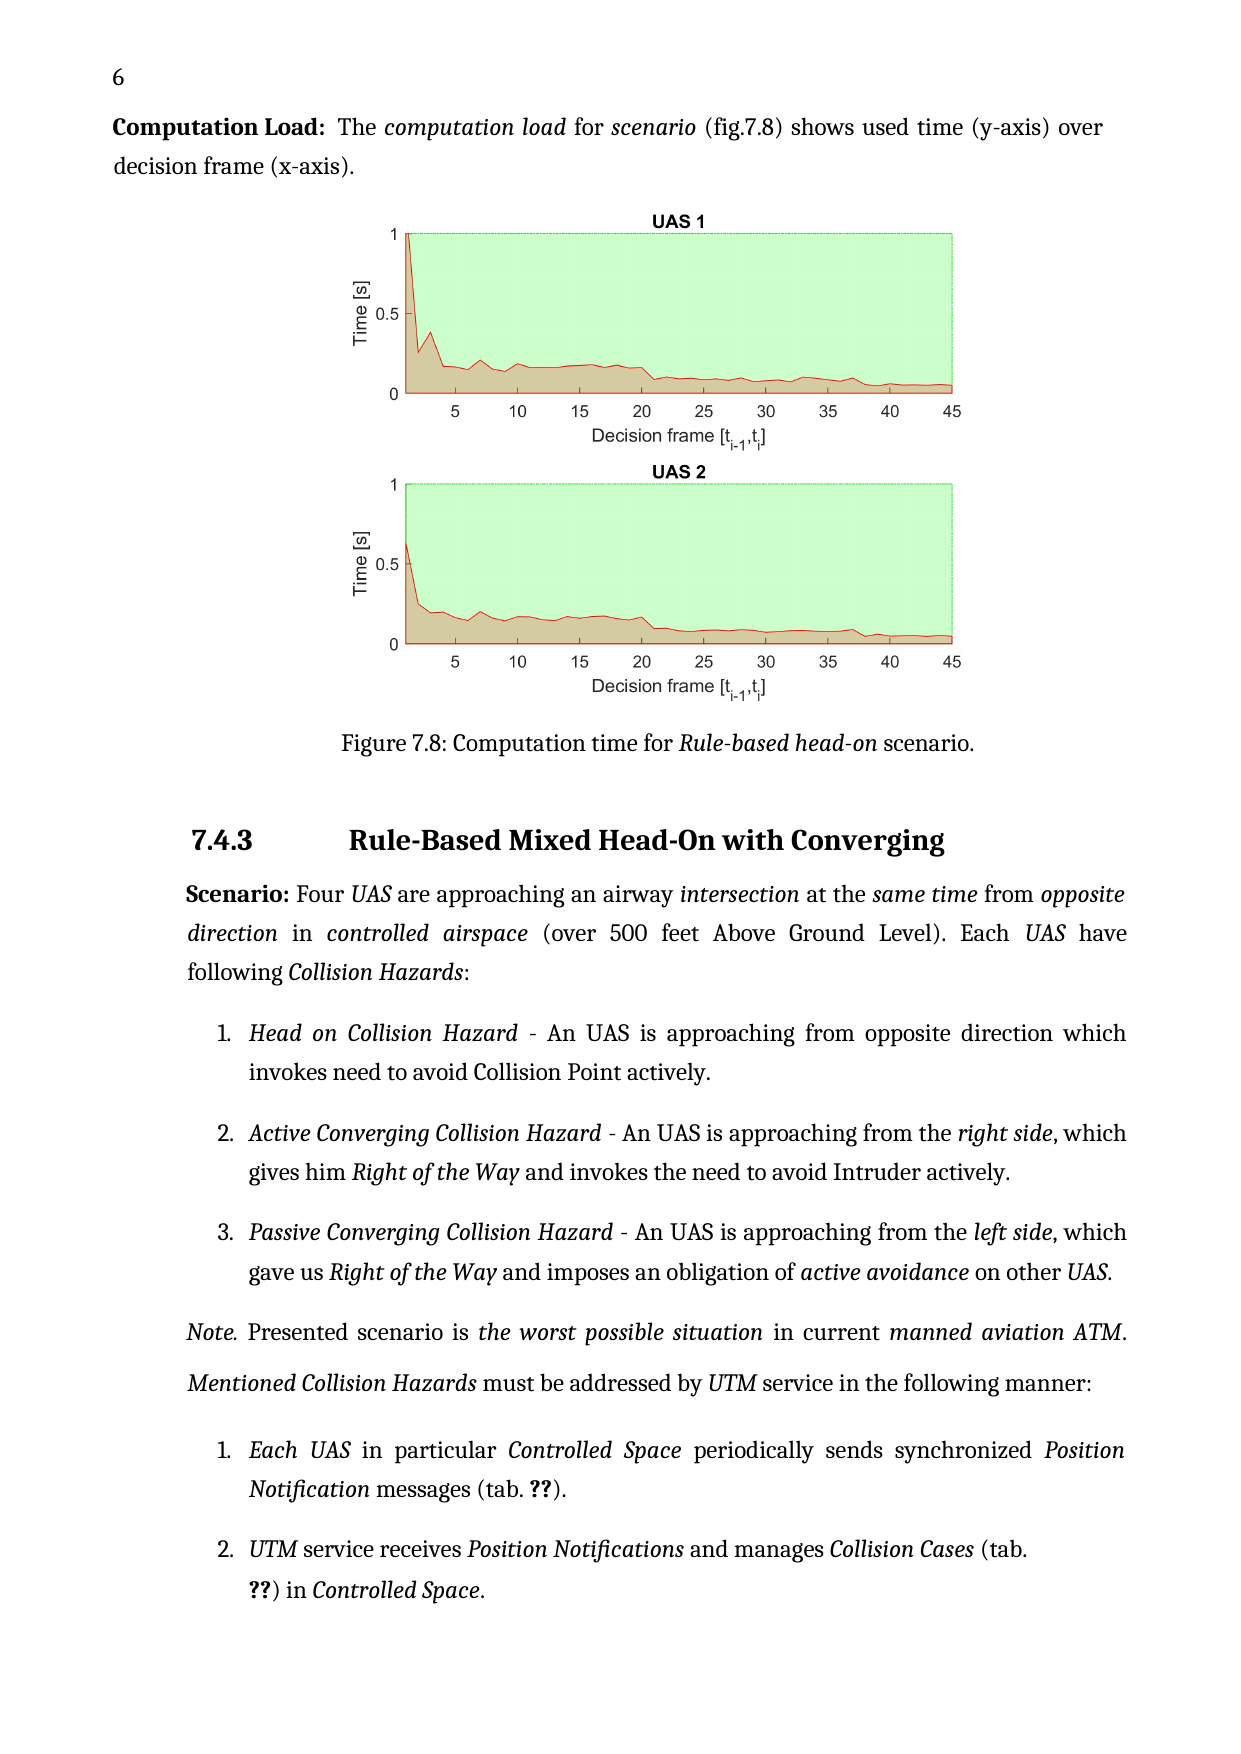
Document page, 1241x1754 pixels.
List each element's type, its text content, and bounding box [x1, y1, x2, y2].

list Each UAS in particular Controlled Space periodically sends synchronized Position Notification messages (tab. ??). [217, 1436, 1127, 1503]
list UTM service receives Position Notifications and manages Collision Cases (tab. [217, 1535, 1127, 1564]
text Note. Presented scenario is the worst possible situation in current manned aviation ATM. Mentioned Collision Hazards must be addressed by UTM service in the following manner: [186, 1318, 1127, 1397]
list Head on Collision Hazard - An UAS is approaching from opposite direction which invokes need to avoid Collision Point actively. [217, 1019, 1127, 1087]
text Computation Load: The computation load for scenario (fig.7.8) shows used time (y-axis) over decision frame (x-axis). [112, 112, 1104, 180]
text Figure 7.8: Computation time for Rule-based head-on scenario. [203, 729, 1112, 757]
subtitle 7.4.3 Rule-Based Mixed Head-On with Converging [112, 823, 1128, 858]
text ??) in Controlled Space. [248, 1576, 1128, 1605]
list Passive Converging Collision Hazard - An UAS is approaching from the left side, which gave us Right of the Way and imposes an obligation of active avoidance on other UAS. [217, 1218, 1127, 1286]
text Scenario: Four UAS are approaching an airway intersection at the same time from opposite direction in controlled airspace (over 500 feet Above Ground Level). Each UAS have following Collision Hazards: [186, 880, 1127, 987]
list Active Converging Collision Hazard - An UAS is approaching from the right side, which gives him Right of the Way and invokes the need to avoid Intruder actively. [217, 1119, 1127, 1186]
picture [352, 212, 964, 702]
